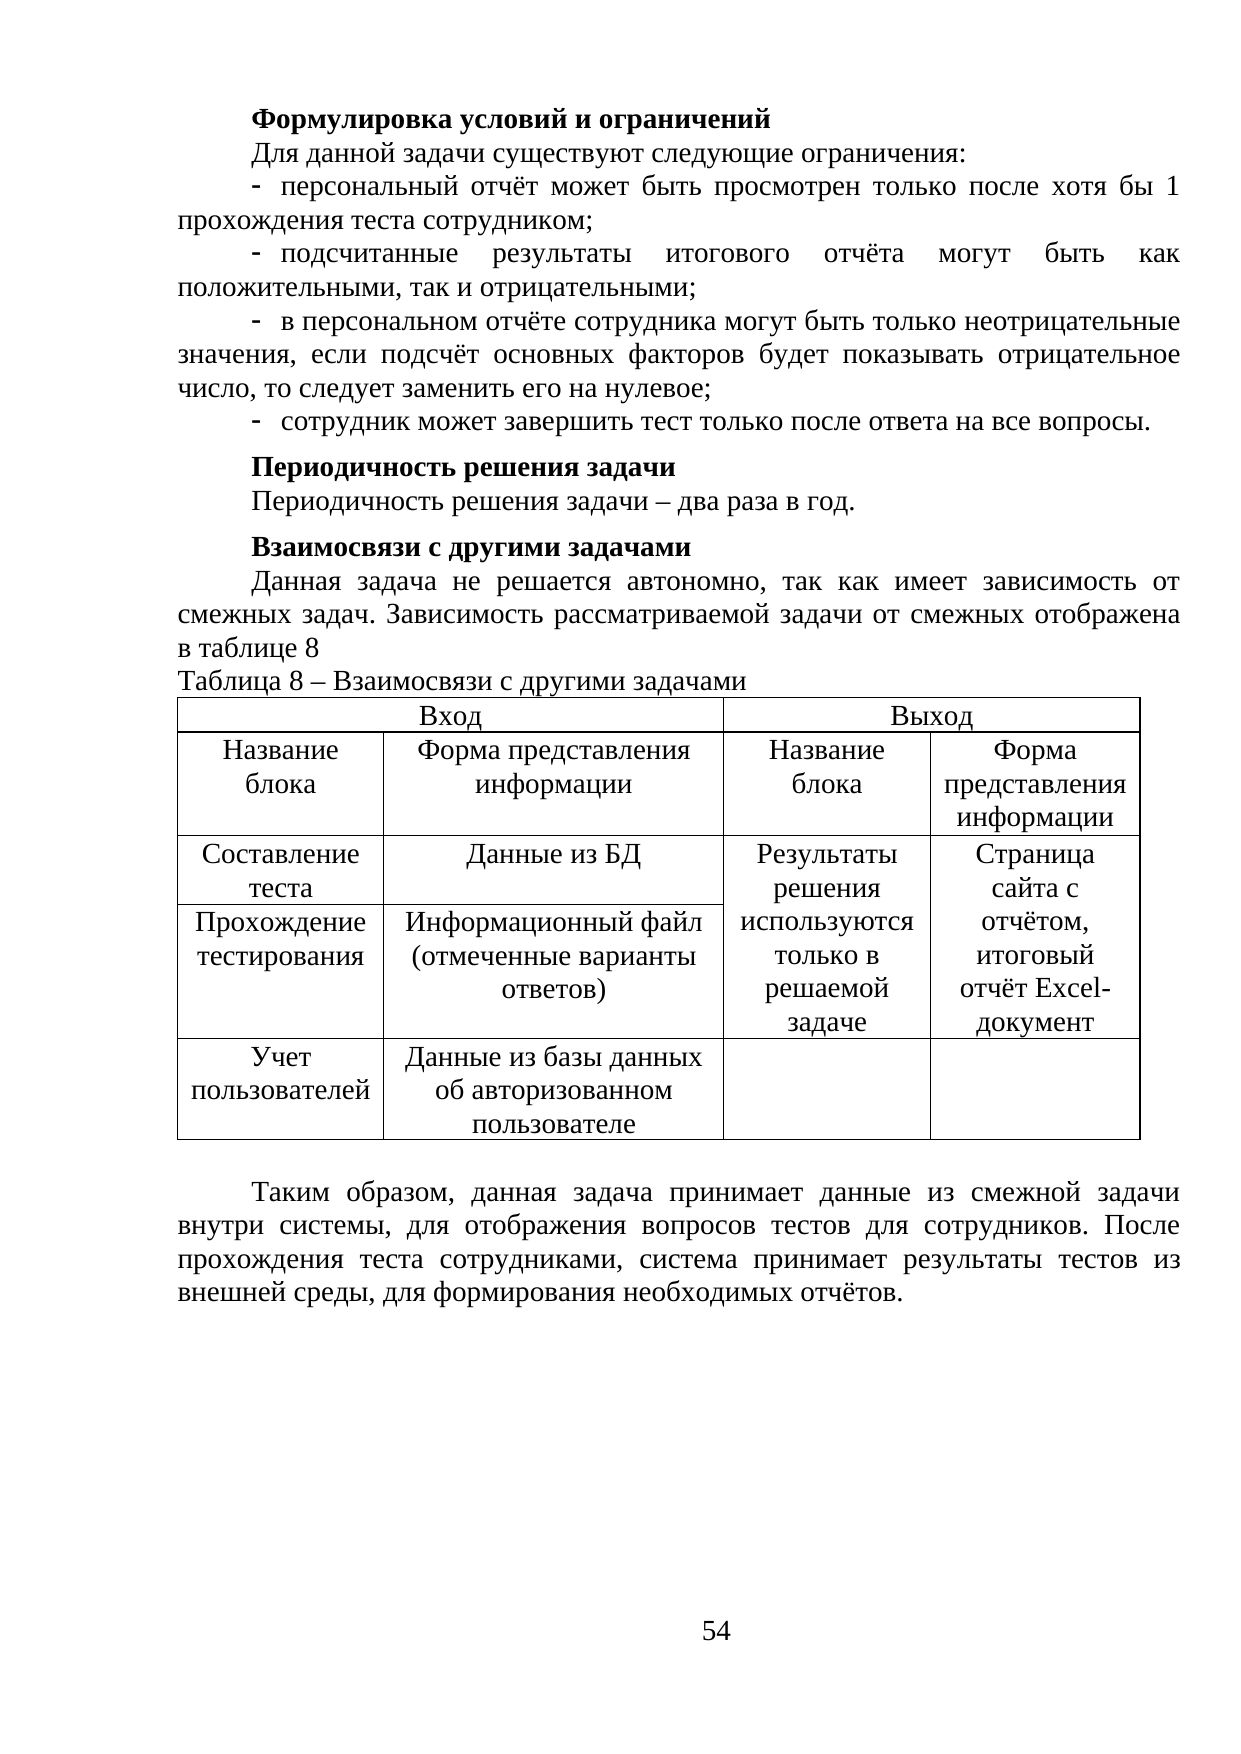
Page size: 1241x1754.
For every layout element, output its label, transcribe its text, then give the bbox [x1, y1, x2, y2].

list Периодичность решения задачи – два раза в год. [177, 483, 1181, 517]
text Формулировка условий и ограничений [177, 101, 1181, 135]
list в персональном отчёте сотрудника могут быть только неотрицательные значения, если подсчёт основных факторов будет показывать отрицательное число, то следует заменить его на нулевое; [177, 303, 1181, 403]
table_cell Данные из БД [384, 836, 723, 903]
table_cell [931, 1039, 1139, 1139]
table_cell Форма представления информации [384, 733, 723, 835]
list персональный отчёт может быть просмотрен только после хотя бы 1 прохождения теста сотрудником; [177, 168, 1181, 235]
table_cell Форма представления информации [931, 733, 1139, 835]
table_cell Страница сайта с отчётом, итоговый отчёт Excel-документ [931, 836, 1139, 1038]
list подсчитанные результаты итогового отчёта могут быть как положительными, так и отрицательными; [177, 235, 1181, 303]
text Таблица 8 – Взаимосвязи с другими задачами [177, 663, 1181, 697]
table_header Вход [178, 698, 723, 731]
table_cell [724, 1039, 930, 1139]
table_cell Название блока [724, 733, 930, 835]
text Данная задача не решается автономно, так как имеет зависимость от смежных задач. Зависимость рассматриваемой задачи от смежных отображена в таблице 8 [177, 563, 1181, 663]
text Таким образом, данная задача принимает данные из смежной задачи внутри системы, для отображения вопросов тестов для сотрудников. После прохождения теста сотрудниками, система принимает результаты тестов из внешней среды, для формирования необходимых отчётов. [177, 1174, 1181, 1308]
text Взаимосвязи с другими задачами [177, 529, 1181, 563]
table_cell Составление теста [178, 836, 383, 903]
table_cell Прохождение тестирования [178, 905, 383, 1038]
table_cell Название блока [178, 733, 383, 835]
text Для данной задачи существуют следующие ограничения: [177, 135, 1181, 168]
table_cell Учет пользователей [178, 1039, 383, 1139]
table_header Выход [724, 698, 1139, 731]
table_cell Информационный файл (отмеченные варианты ответов) [384, 905, 723, 1038]
table_cell Результаты решения используются только в решаемой задаче [724, 836, 930, 1038]
text Периодичность решения задачи [177, 449, 1181, 483]
table_cell Данные из базы данных об авторизованном пользователе [384, 1039, 723, 1139]
list сотрудник может завершить тест только после ответа на все вопросы. [177, 403, 1181, 437]
